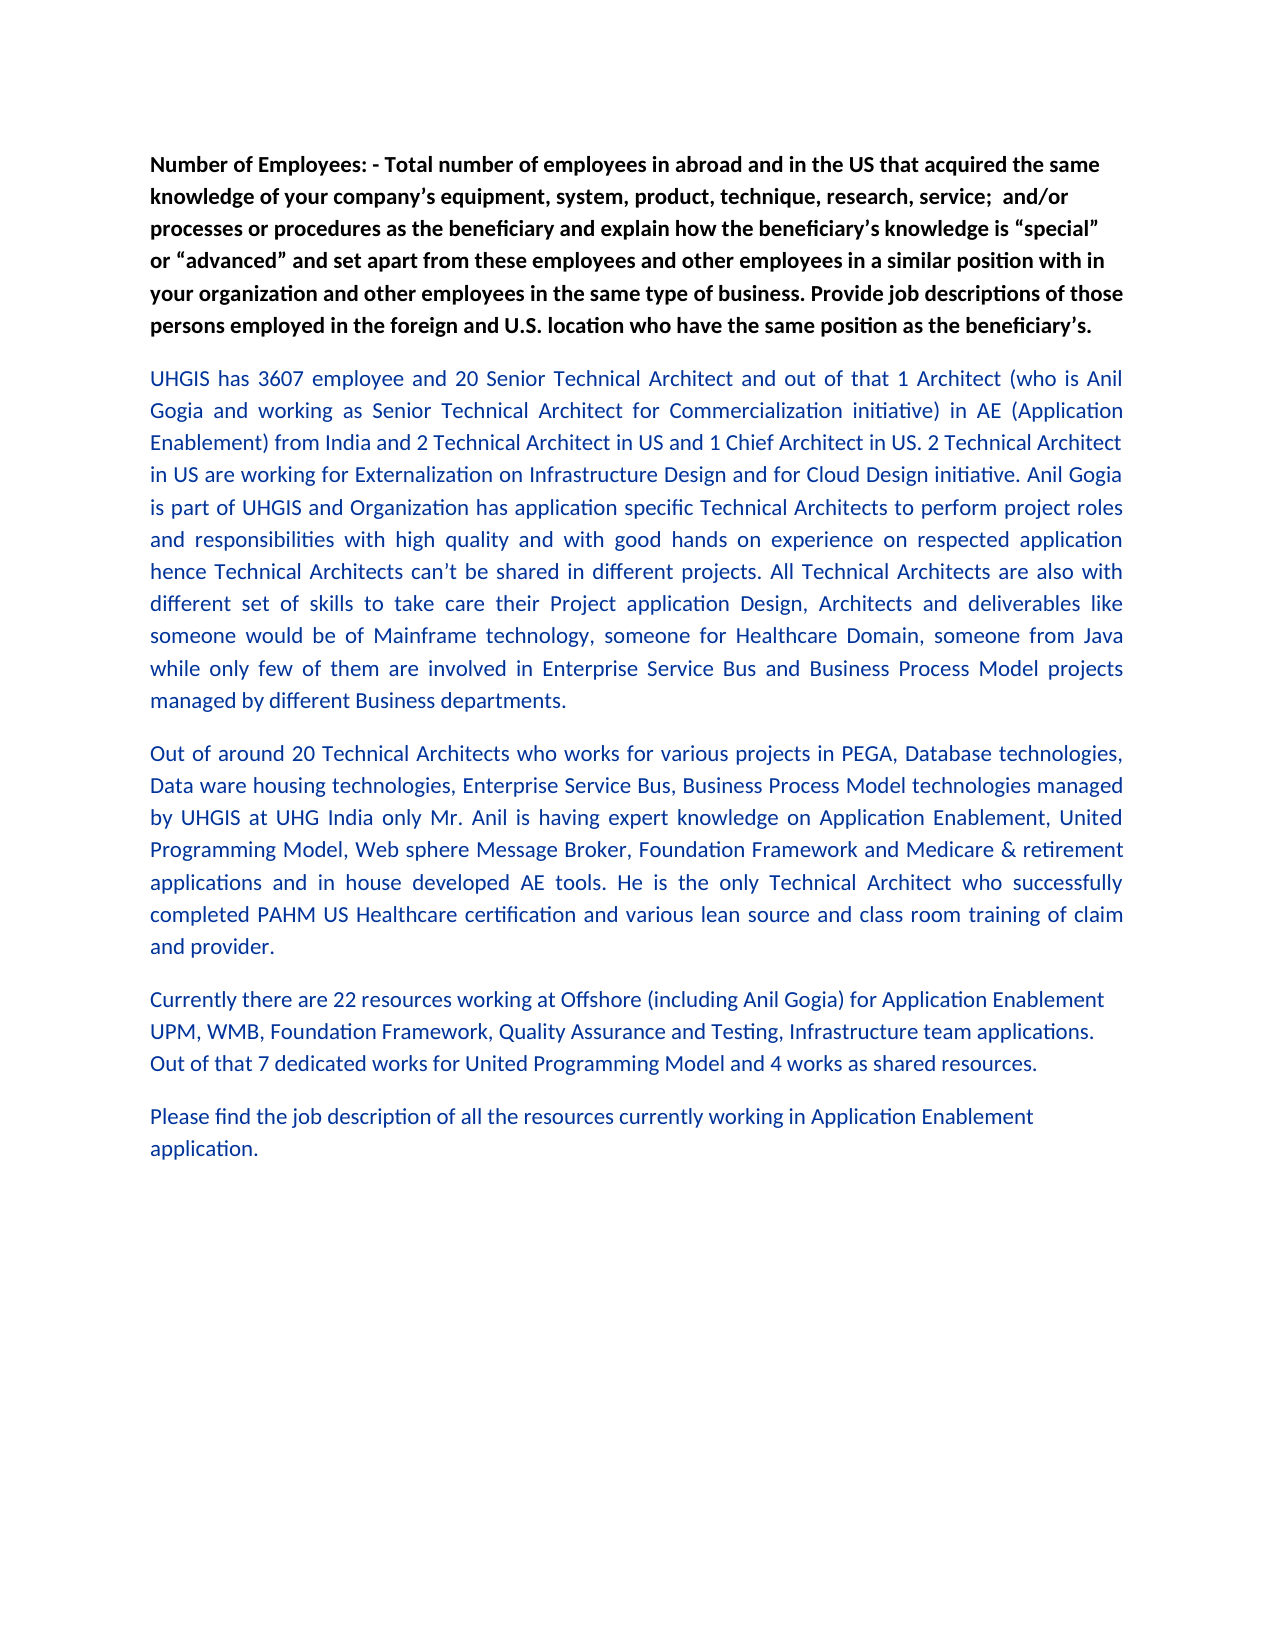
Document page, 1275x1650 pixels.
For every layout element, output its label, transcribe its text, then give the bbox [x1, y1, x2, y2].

text Please find the job description of all the resources currently working in Application Enablement application. [150, 1102, 1125, 1163]
text Number of Employees: - Total number of employees in abroad and in the US that acquired the same knowledge of your company’s equipment, system, product, technique, research, service; and/or processes or procedures as the beneficiary and explain how the beneficiary’s knowledge is “special” or “advanced” and set apart from these employees and other employees in a similar position with in your organization and other employees in the same type of business. Provide job descriptions of those persons employed in the foreign and U.S. location who have the same position as the beneficiary’s. [150, 150, 1125, 339]
text Currently there are 22 resources working at Offshore (including Anil Gogia) for Application Enablement UPM, WMB, Foundation Framework, Quality Assurance and Testing, Infrastructure team applications. Out of that 7 dedicated works for United Programming Model and 4 works as shared resources. [150, 985, 1125, 1077]
text Out of around 20 Technical Architects who works for various projects in PEGA, Database technologies, Data ware housing technologies, Enterprise Service Bus, Business Process Model technologies managed by UHGIS at UHG India only Mr. Anil is having expert knowledge on Application Enablement, United Programming Model, Web sphere Message Broker, Foundation Framework and Medicare & retirement applications and in house developed AE tools. He is the only Technical Architect who successfully completed PAHM US Healthcare certification and various lean source and class room training of claim and provider. [150, 739, 1125, 960]
text UHGIS has 3607 employee and 20 Senior Technical Architect and out of that 1 Architect (who is Anil Gogia and working as Senior Technical Architect for Commercialization initiative) in AE (Application Enablement) from India and 2 Technical Architect in US and 1 Chief Architect in US. 2 Technical Architect in US are working for Externalization on Infrastructure Design and for Cloud Design initiative. Anil Gogia is part of UHGIS and Organization has application specific Technical Architects to perform project roles and responsibilities with high quality and with good hands on experience on respected application hence Technical Architects can’t be shared in different projects. All Technical Architects are also with different set of skills to take care their Project application Design, Architects and deliverables like someone would be of Mainframe technology, someone for Healthcare Domain, someone from Java while only few of them are involved in Enterprise Service Bus and Business Process Model projects managed by different Business departments. [150, 364, 1125, 714]
